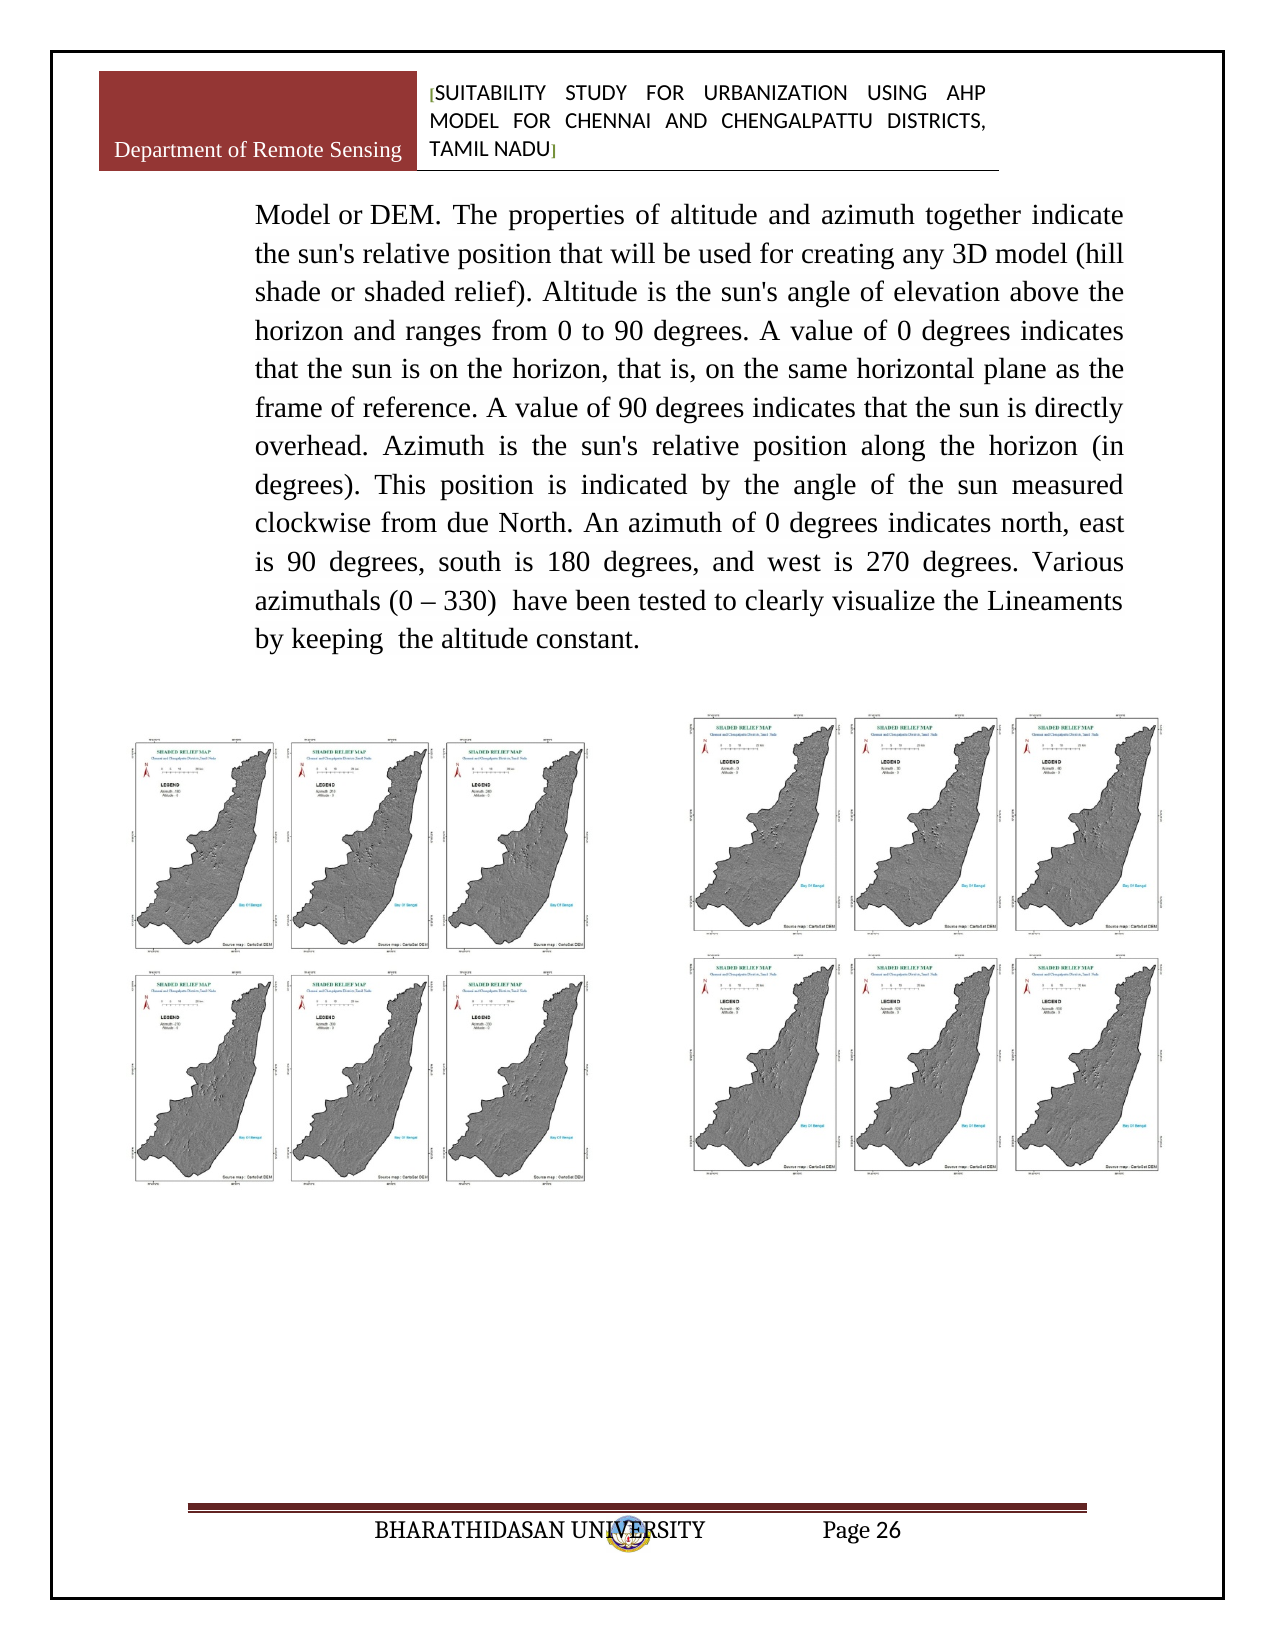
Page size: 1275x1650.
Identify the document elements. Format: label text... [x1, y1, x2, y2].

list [254, 197, 1125, 250]
picture [684, 703, 1165, 1178]
picture [126, 728, 593, 1193]
